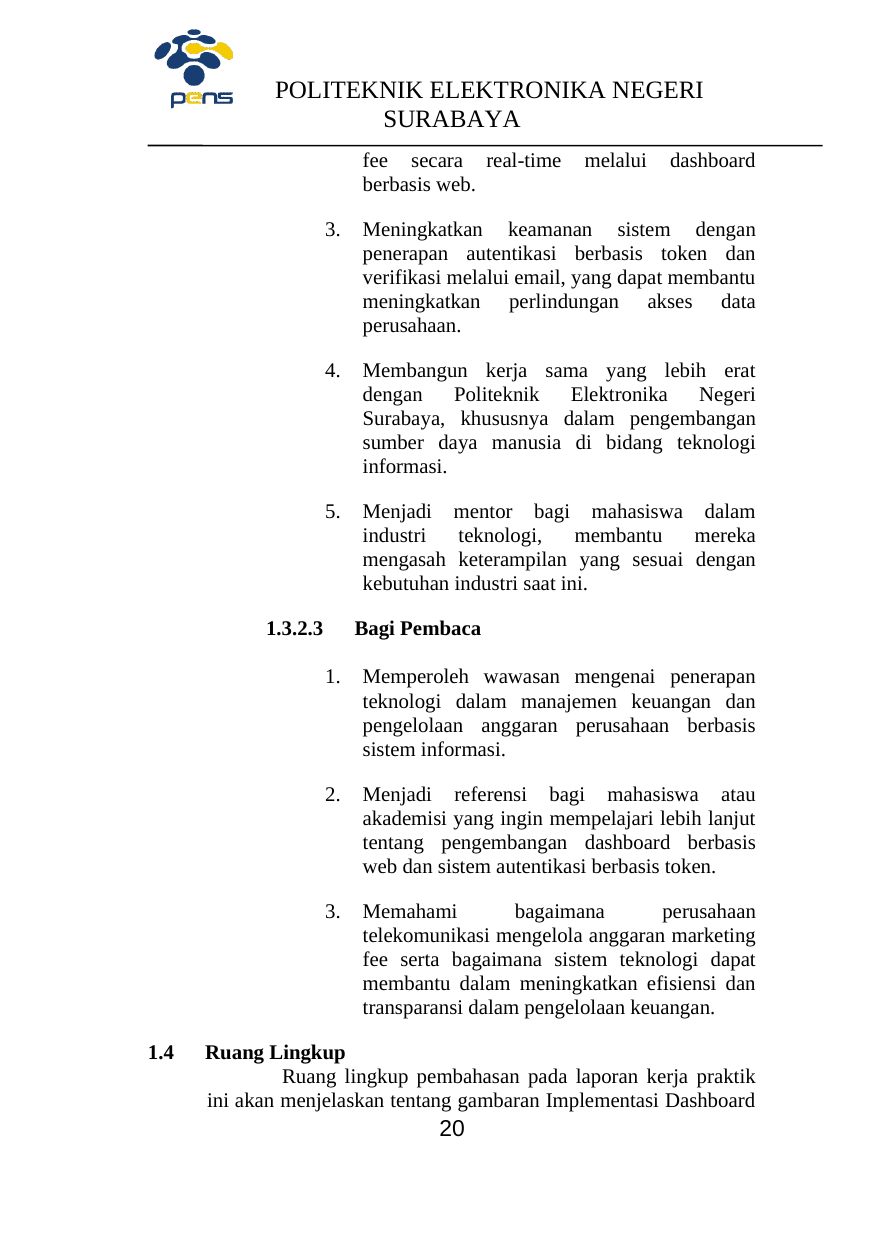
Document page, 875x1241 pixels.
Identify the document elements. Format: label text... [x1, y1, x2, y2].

subtitle 1.3.2.3 Bagi Pembaca [266, 616, 756, 640]
list Menjadi mentor bagi mahasiswa dalam industri teknologi, membantu mereka mengasah keterampilan yang sesuai dengan kebutuhan industri saat ini. [325, 499, 756, 595]
list Meningkatkan keamanan sistem dengan penerapan autentikasi berbasis token dan verifikasi melalui email, yang dapat membantu meningkatkan perlindungan akses data perusahaan. [325, 217, 756, 337]
picture [147, 22, 242, 117]
list Membangun kerja sama yang lebih erat dengan Politeknik Elektronika Negeri Surabaya, khususnya dalam pengembangan sumber daya manusia di bidang teknologi informasi. [325, 358, 756, 478]
list Memanfaatkan teknologi modern dalam mengelola dan memantau anggaran marketing fee secara real-time melalui dashboard berbasis web. [325, 148, 756, 196]
list Memahami bagaimana perusahaan telekomunikasi mengelola anggaran marketing fee serta bagaimana sistem teknologi dapat membantu dalam meningkatkan efisiensi dan transparansi dalam pengelolaan keuangan. [325, 899, 756, 1019]
list Menjadi referensi bagi mahasiswa atau akademisi yang ingin mempelajari lebih lanjut tentang pengembangan dashboard berbasis web dan sistem autentikasi berbasis token. [325, 782, 756, 878]
subtitle 1.4 Ruang Lingkup [148, 1040, 756, 1064]
list Memperoleh wawasan mengenai penerapan teknologi dalam manajemen keuangan dan pengelolaan anggaran perusahaan berbasis sistem informasi. [325, 664, 756, 761]
